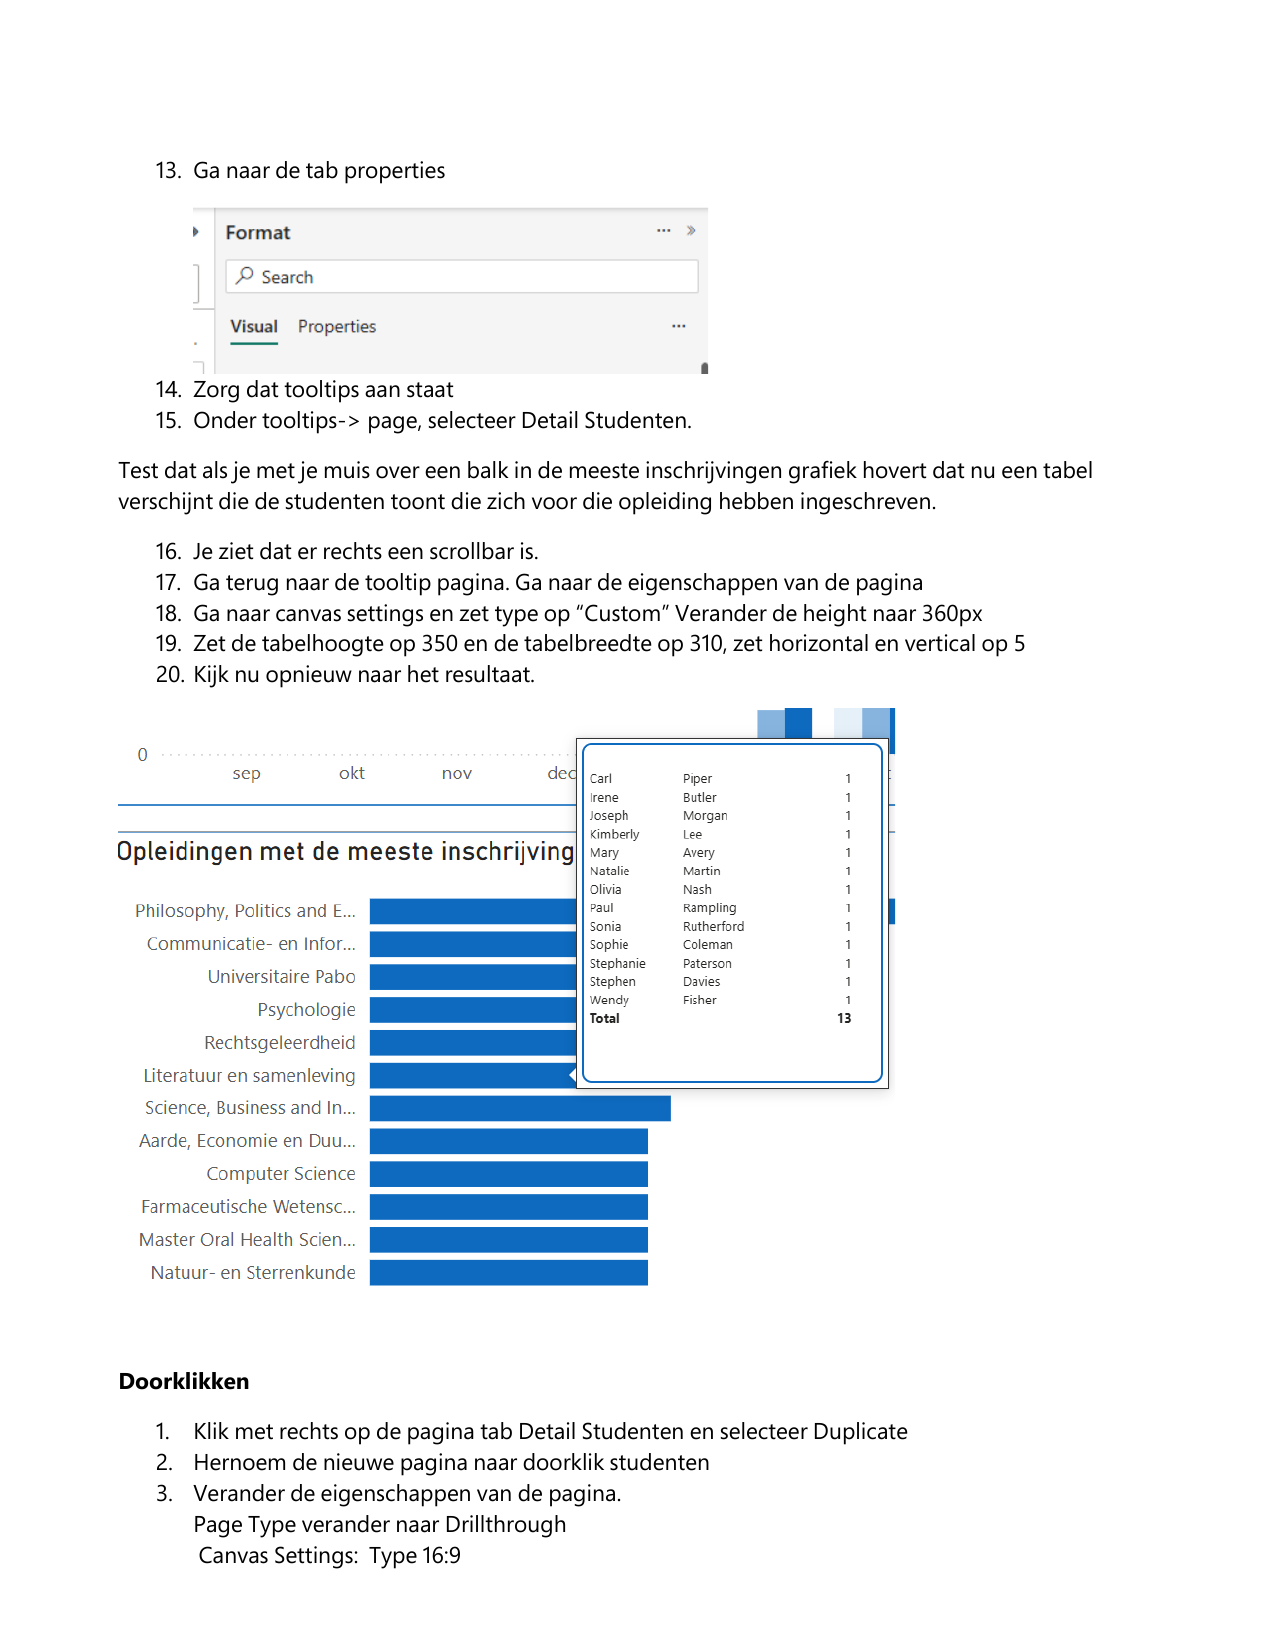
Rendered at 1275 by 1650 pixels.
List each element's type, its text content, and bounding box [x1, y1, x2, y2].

list Zet de tabelhoogte op 350 en de tabelbreedte op 310, zet horizontal en vertical op 5 [156, 627, 1157, 658]
list Onder tooltips-> page, selecteer Detail Studenten. [156, 404, 1157, 435]
list Verander de eigenschappen van de pagina. Page Type verander naar Drillthrough Canvas Settings: Type 16:9 [156, 1477, 1157, 1570]
list Klik met rechts op de pagina tab Detail Studenten en selecteer Duplicate [156, 1415, 1157, 1446]
list Ga naar canvas settings en zet type op “Custom” Verander de height naar 360px [156, 597, 1157, 627]
list Zorg dat tooltips aan staat [156, 373, 1157, 404]
subtitle Doorklikken [118, 1365, 1157, 1396]
text Test dat als je met je muis over een balk in de meeste inschrijvingen grafiek hovert dat nu een tabel verschijnt die de studenten toont die zich voor die opleiding hebben ingeschreven. [118, 454, 1157, 516]
list Je ziet dat er rechts een scrollbar is. [156, 535, 1157, 566]
list Hernoem de nieuwe pagina naar doorklik studenten [156, 1446, 1157, 1477]
picture [193, 184, 709, 374]
list Kijk nu opnieuw naar het resultaat. [156, 658, 1157, 689]
picture [118, 708, 895, 1297]
list Ga terug naar de tooltip pagina. Ga naar de eigenschappen van de pagina [156, 566, 1157, 597]
